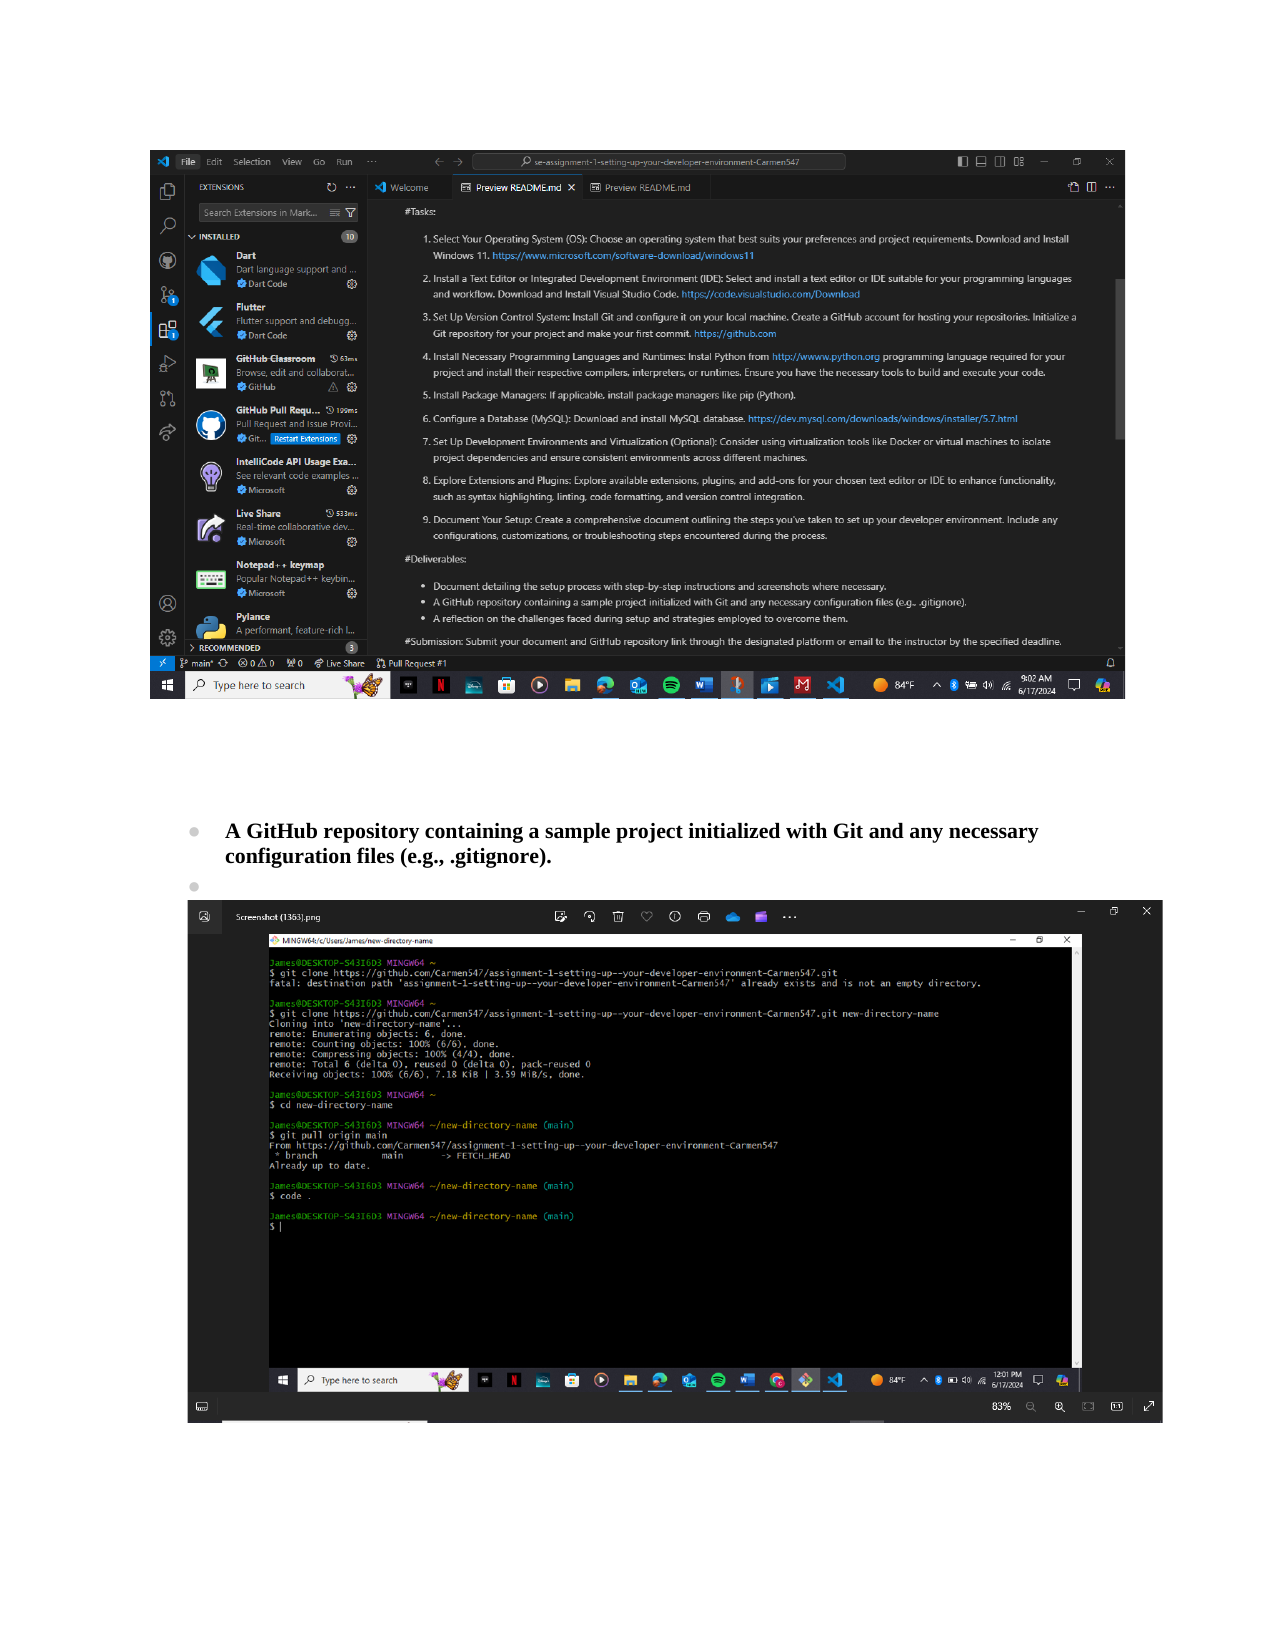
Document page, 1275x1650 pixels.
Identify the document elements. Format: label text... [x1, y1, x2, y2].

picture [187, 900, 1163, 1423]
picture [150, 150, 1125, 699]
list A GitHub repository containing a sample project initialized with Git and any necessary configuration files (e.g., .gitignore). [187, 818, 1125, 869]
